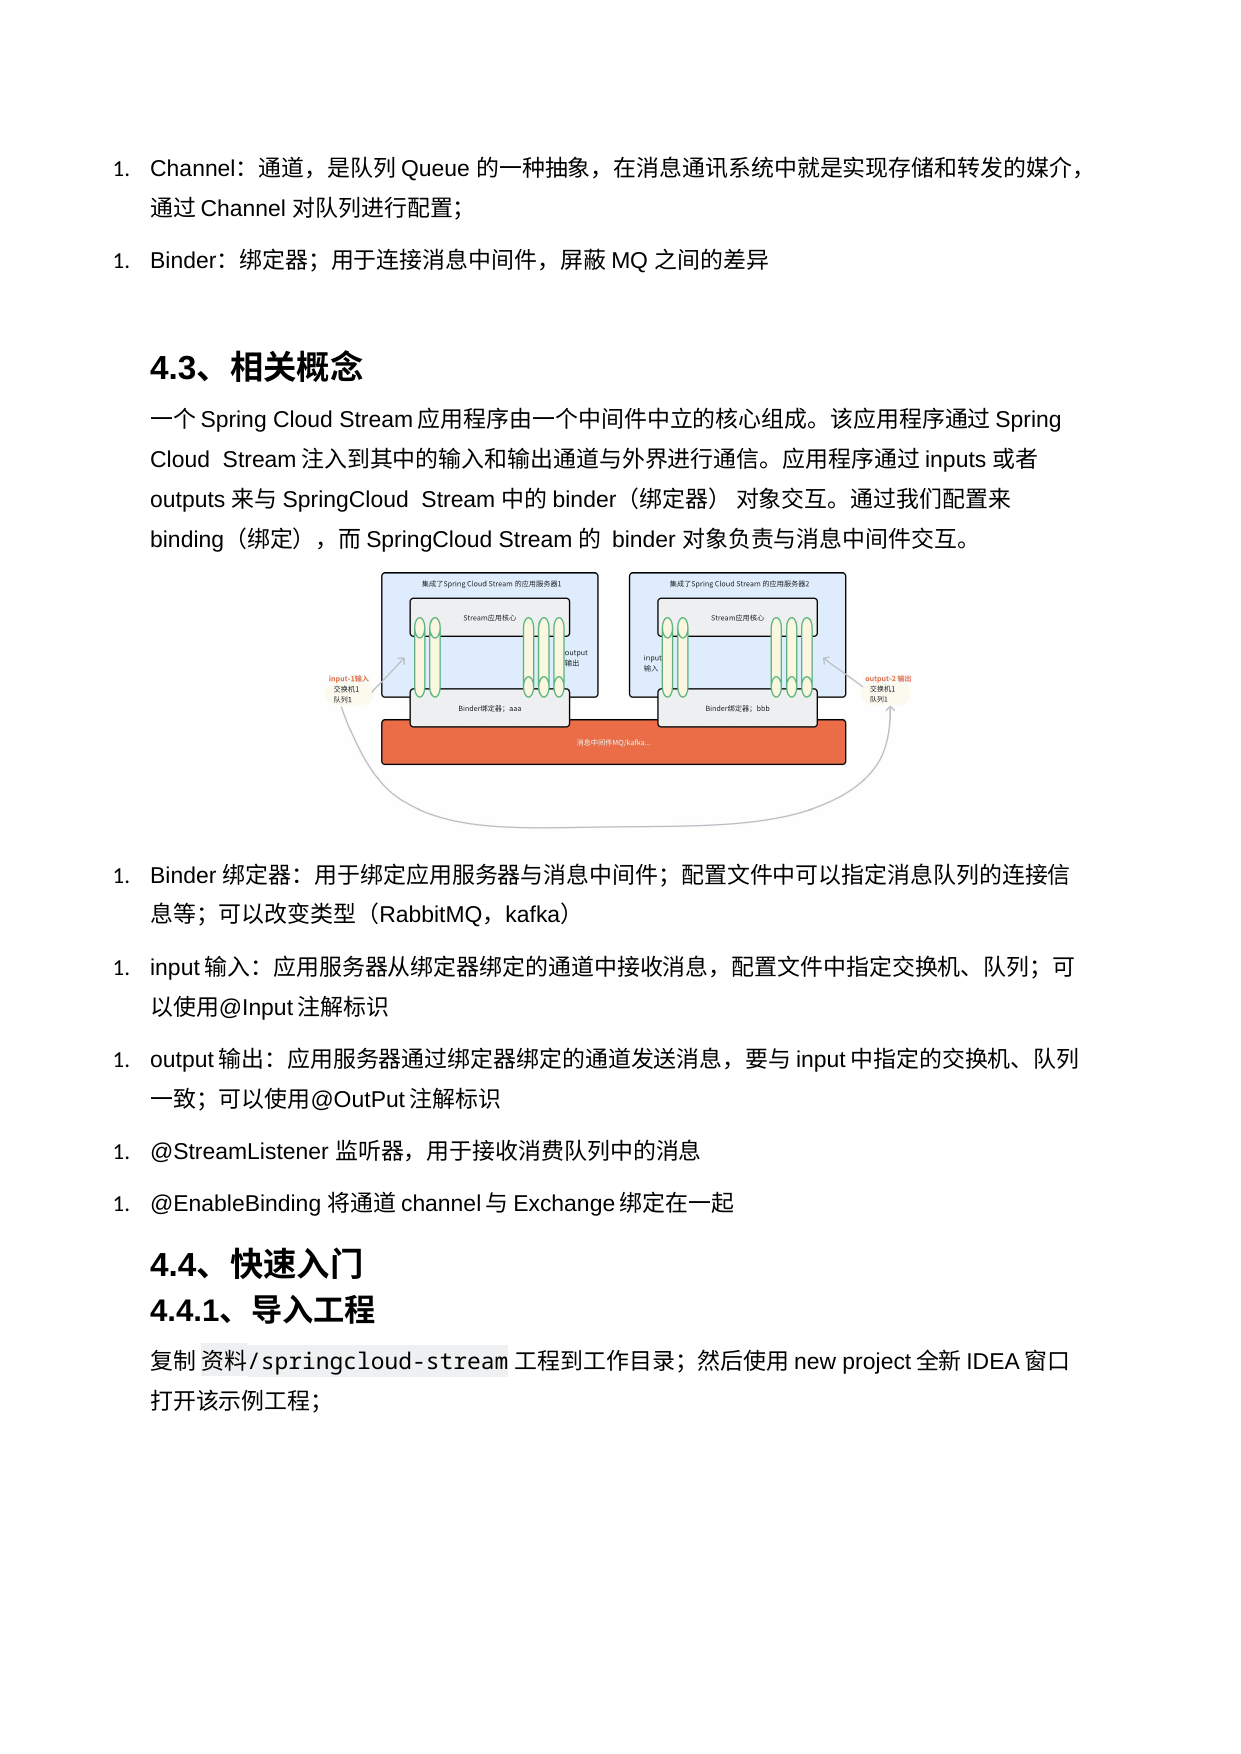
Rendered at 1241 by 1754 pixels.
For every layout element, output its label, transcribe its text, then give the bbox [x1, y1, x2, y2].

text 复制 资料/springcloud-stream 工程到工作目录；然后使用new project全新IDEA窗口打开该示例工程； [150, 1343, 1090, 1416]
list Channel：通道，是队列 Queue 的一种抽象，在消息通讯系统中就是实现存储和转发的媒介，通过Channel 对队列进行配置； [112, 150, 1090, 223]
list output输出：应用服务器通过绑定器绑定的通道发送消息，要与input中指定的交换机、队列一致；可以使用@OutPut注解标识 [112, 1041, 1090, 1114]
list input输入：应用服务器从绑定器绑定的通道中接收消息，配置文件中指定交换机、队列；可以使用@Input注解标识 [112, 948, 1090, 1022]
list Binder：绑定器；用于连接消息中间件，屏蔽 MQ 之间的差异 [112, 242, 1090, 275]
text 一个Spring Cloud Stream应用程序由一个中间件中立的核心组成。该应用程序通过Spring Cloud Stream注入到其中的输入和输出通道与外界进行通信。应用程序通过 inputs 或者 outputs 来与 SpringCloud Stream 中的 binder（绑定器） 对象交互。通过我们配置来 binding（绑定），而SpringCloud Stream 的 binder 对象负责与消息中间件交互。 [150, 401, 1090, 554]
list Binder 绑定器：用于绑定应用服务器与消息中间件；配置文件中可以指定消息队列的连接信息等；可以改变类型（RabbitMQ，kafka） [112, 856, 1090, 929]
picture [188, 572, 1052, 839]
list @EnableBinding 将通道channel与Exchange绑定在一起 [112, 1185, 1090, 1218]
list @StreamListener 监听器，用于接收消费队列中的消息 [112, 1133, 1090, 1166]
